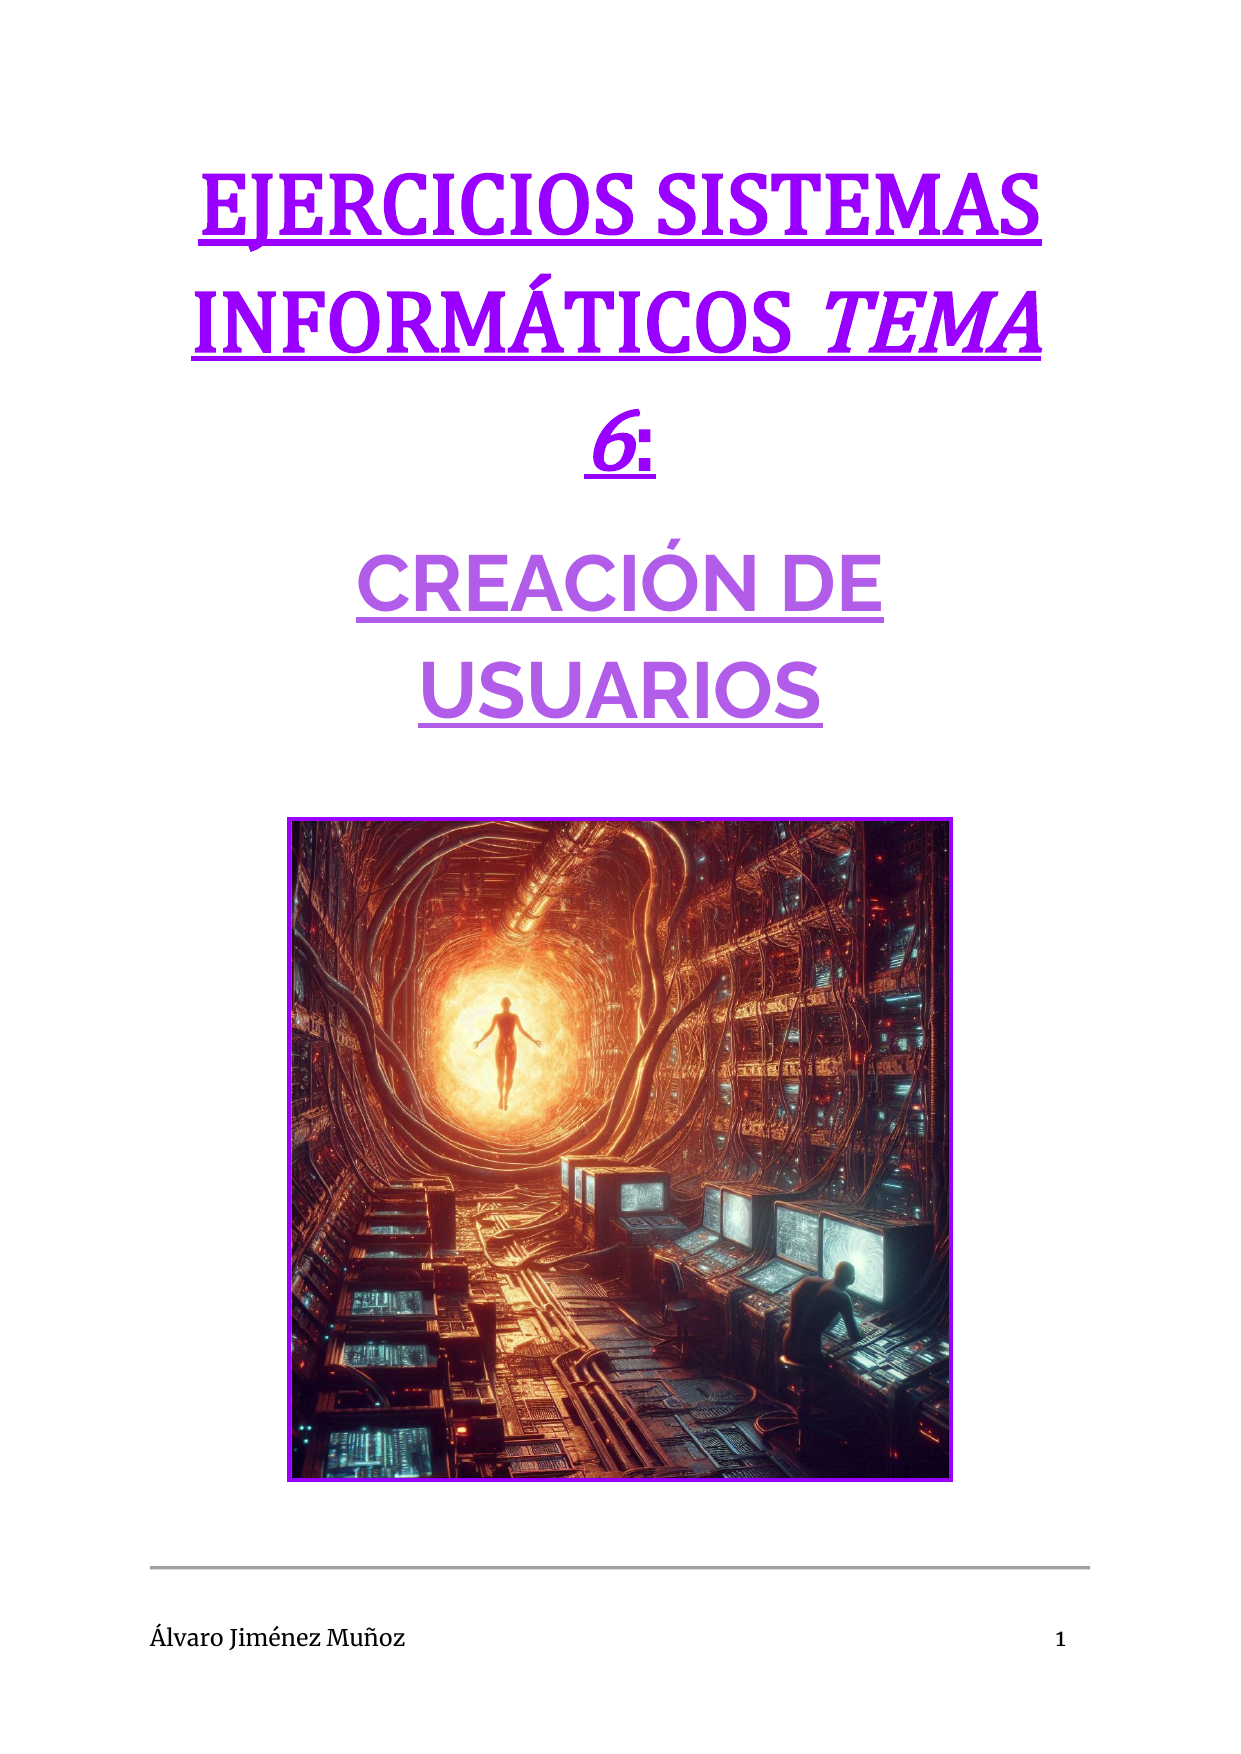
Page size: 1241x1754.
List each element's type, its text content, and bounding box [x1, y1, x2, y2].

picture [291, 821, 949, 1478]
title CREACIÓN DE USUARIOS [150, 537, 1090, 737]
title EJERCICIOS SISTEMAS INFORMÁTICOS TEMA 6: [150, 150, 1090, 489]
